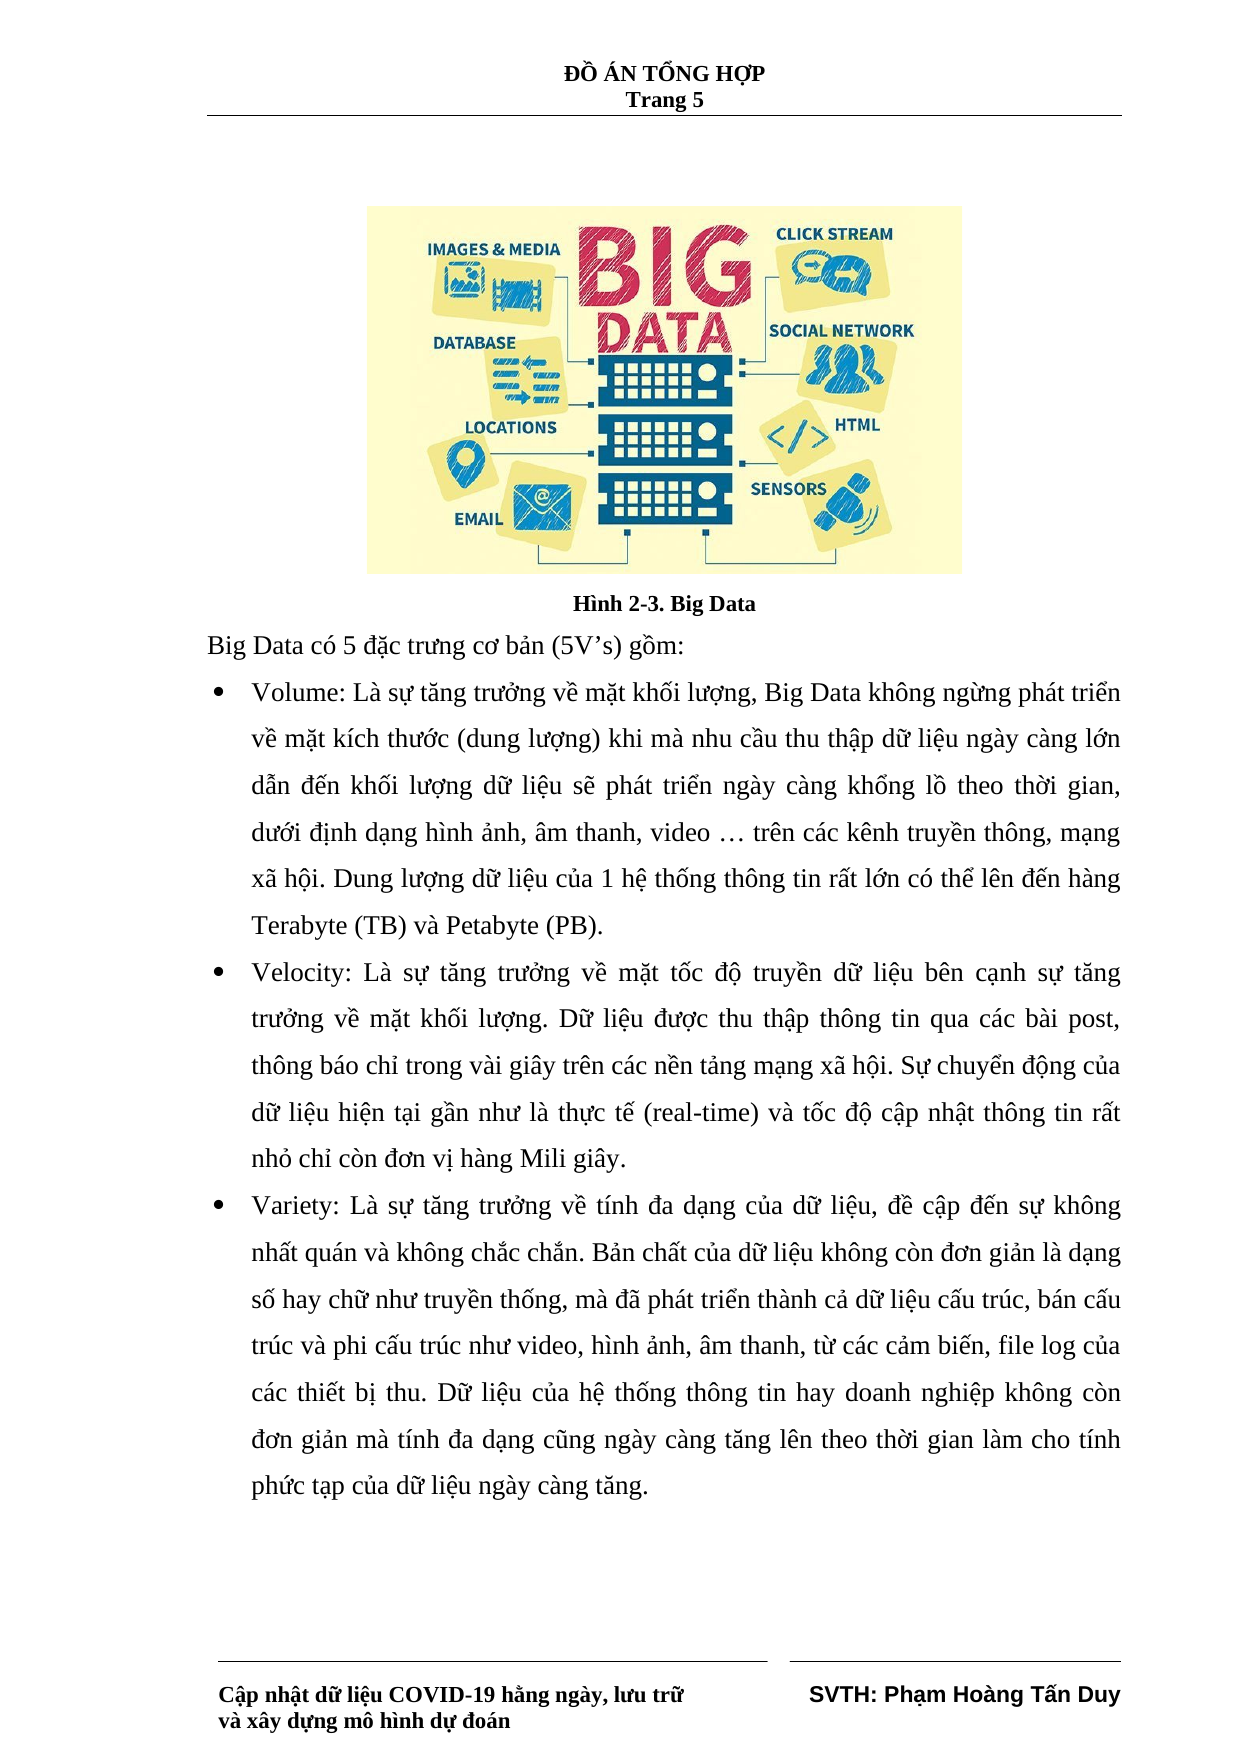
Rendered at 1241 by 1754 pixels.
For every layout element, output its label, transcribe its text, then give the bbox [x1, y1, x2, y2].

text Big Data có 5 đặc trưng cơ bản (5V’s) gồm: [207, 629, 1122, 660]
list Variety: Là sự tăng trưởng về tính đa dạng của dữ liệu, đề cập đến sự không nhất quán và không chắc chắn. Bản chất của dữ liệu không còn đơn giản là dạng số hay chữ như truyền thống, mà đã phát triển thành cả dữ liệu cấu trúc, bán cấu trúc và phi cấu trúc như video, hình ảnh, âm thanh, từ các cảm biến, file log của các thiết bị thu. Dữ liệu của hệ thống thông tin hay doanh nghiệp không còn đơn giản mà tính đa dạng cũng ngày càng tăng lên theo thời gian làm cho tính phức tạp của dữ liệu ngày càng tăng. [214, 1189, 1122, 1501]
text Hình 2-1. Big Data [207, 589, 1122, 616]
list Volume: Là sự tăng trưởng về mặt khối lượng, Big Data không ngừng phát triển về mặt kích thước (dung lượng) khi mà nhu cầu thu thập dữ liệu ngày càng lớn dẫn đến khối lượng dữ liệu sẽ phát triển ngày càng khổng lồ theo thời gian, dưới định dạng hình ảnh, âm thanh, video … trên các kênh truyền thông, mạng xã hội. Dung lượng dữ liệu của 1 hệ thống thông tin rất lớn có thể lên đến hàng Terabyte (TB) và Petabyte (PB). [214, 676, 1122, 940]
picture [366, 206, 963, 574]
list Velocity: Là sự tăng trưởng về mặt tốc độ truyền dữ liệu bên cạnh sự tăng trưởng về mặt khối lượng. Dữ liệu được thu thập thông tin qua các bài post, thông báo chỉ trong vài giây trên các nền tảng mạng xã hội. Sự chuyển động của dữ liệu hiện tại gần như là thực tế (real-time) và tốc độ cập nhật thông tin rất nhỏ chỉ còn đơn vị hàng Mili giây. [214, 956, 1122, 1174]
